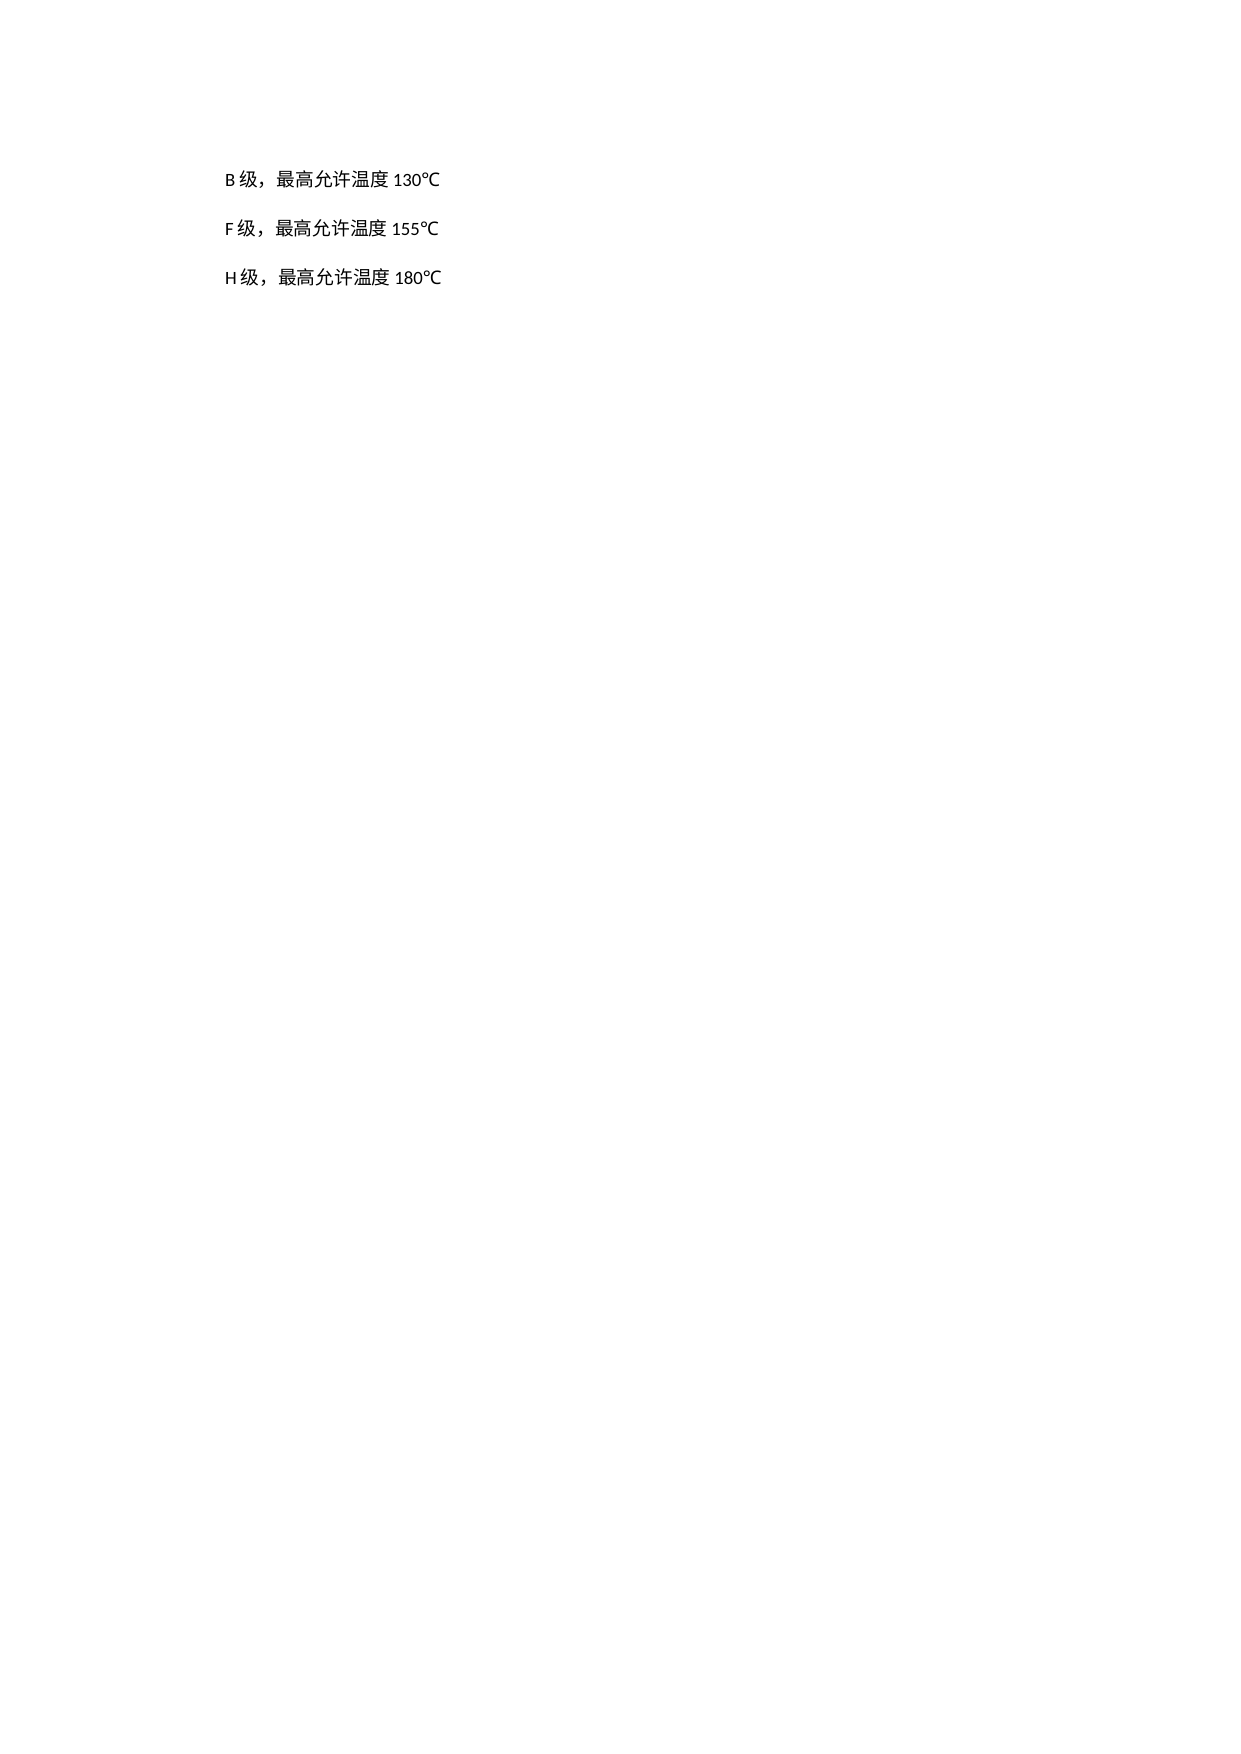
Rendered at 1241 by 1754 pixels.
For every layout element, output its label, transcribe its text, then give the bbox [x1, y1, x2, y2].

text F级，最高允许温度155℃ [187, 211, 1053, 244]
text B级，最高允许温度130℃ [187, 162, 1053, 194]
text H级，最高允许温度180℃ [187, 260, 1053, 293]
